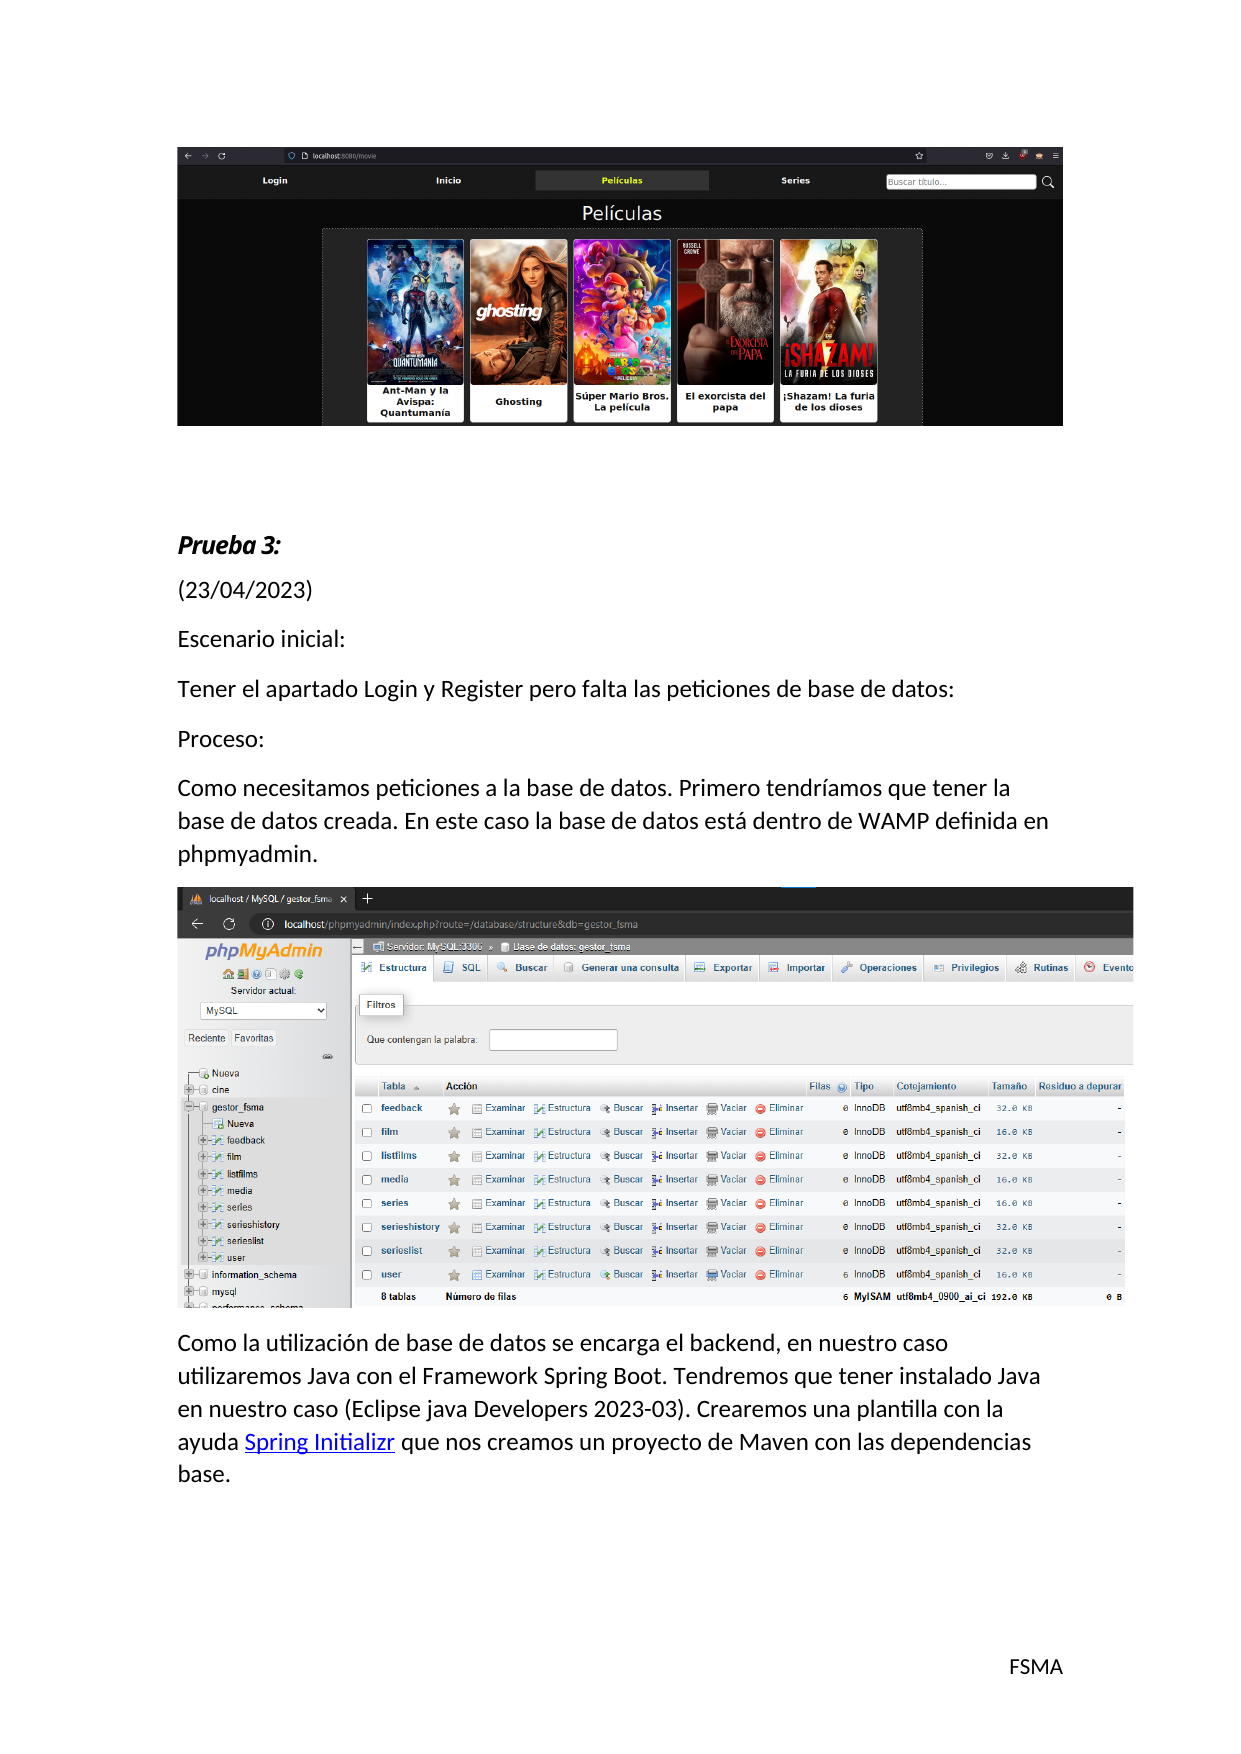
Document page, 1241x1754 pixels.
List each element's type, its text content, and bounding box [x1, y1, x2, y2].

picture [177, 147, 1063, 426]
text Como la utilización de base de datos se encarga el backend, en nuestro caso utilizaremos Java con el Framework Spring Boot. Tendremos que tener instalado Java en nuestro caso (Eclipse java Developers 2023-03). Crearemos una plantilla con la ayuda Spring Initializr que nos creamos un proyecto de Maven con las dependencias base. [177, 1327, 1063, 1489]
text Como necesitamos peticiones a la base de datos. Primero tendríamos que tener la base de datos creada. En este caso la base de datos está dentro de WAMP definida en phpmyadmin. [177, 772, 1063, 869]
text (23/04/2023) [177, 574, 1063, 604]
subtitle Prueba 3: [177, 527, 1063, 561]
text Escenario inicial: [177, 623, 1063, 654]
text Tener el apartado Login y Register pero falta las peticiones de base de datos: [177, 673, 1063, 704]
text Proceso: [177, 723, 1063, 753]
picture [177, 887, 1134, 1308]
